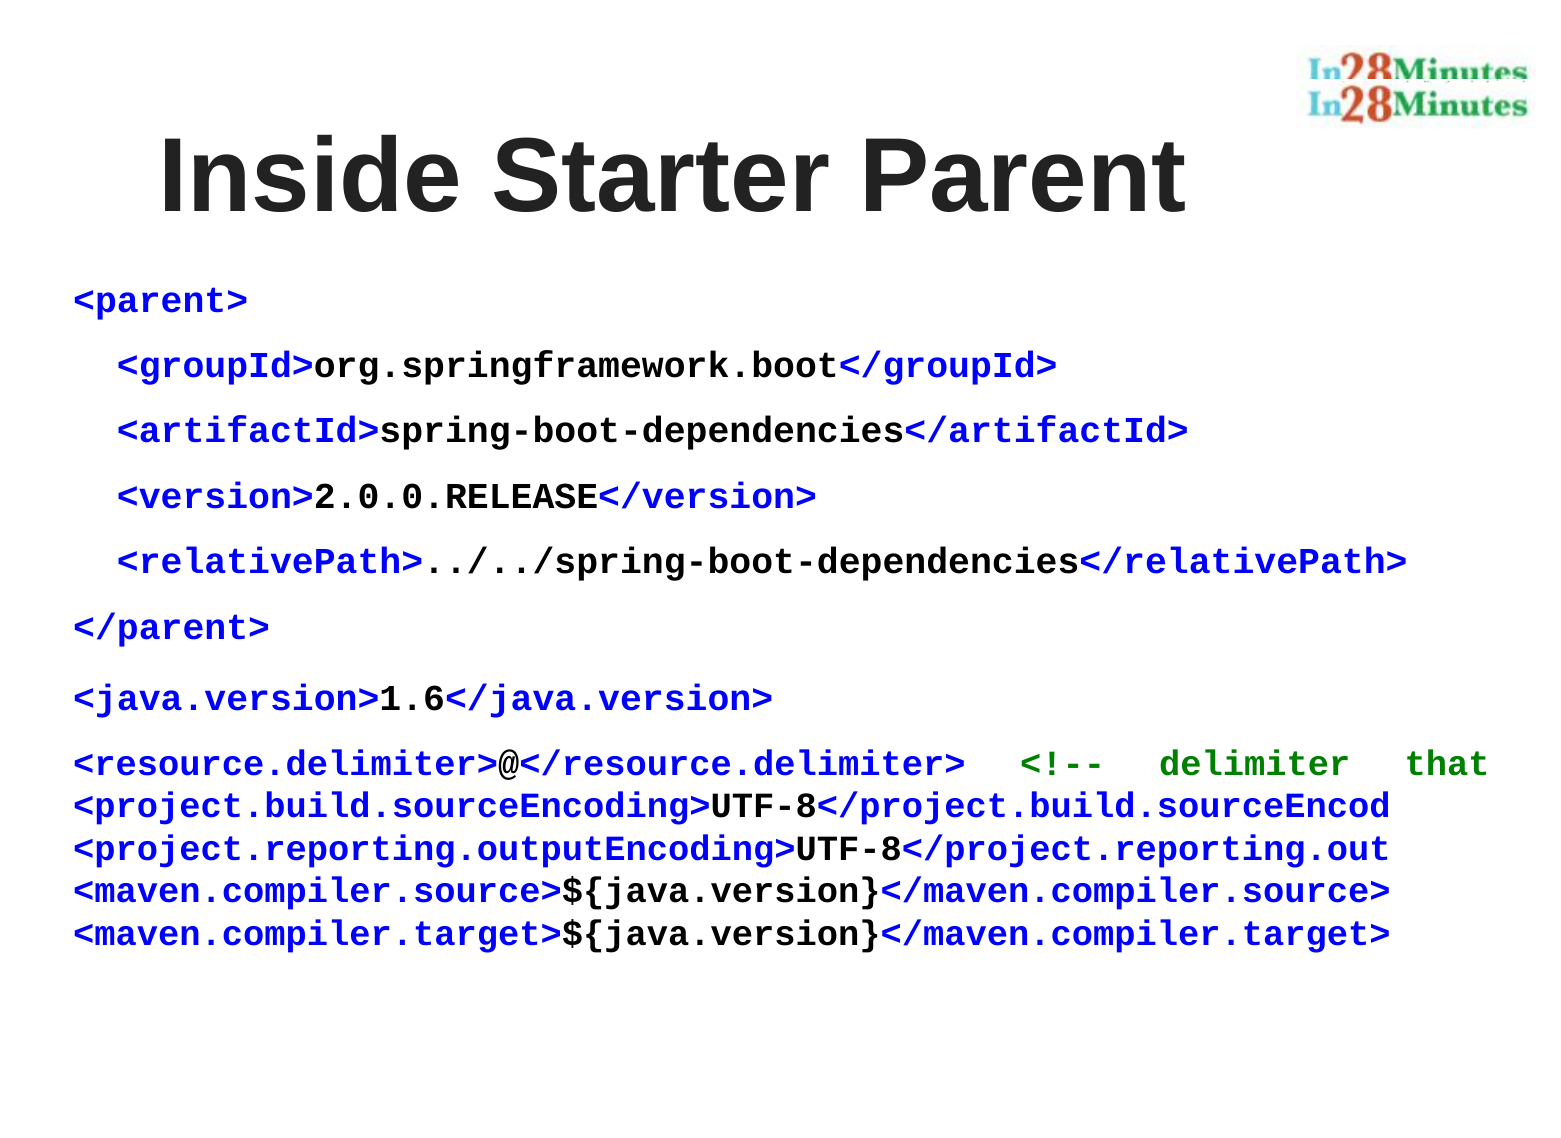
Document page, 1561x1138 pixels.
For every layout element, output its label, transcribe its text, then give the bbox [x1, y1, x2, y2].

text <java.version>1.6</java.version> [73, 681, 1489, 722]
picture [1272, 45, 1536, 212]
text <version>2.0.0.RELEASE</version> [117, 478, 1489, 519]
text <parent> [73, 282, 1489, 323]
text <resource.delimiter>@</resource.delimiter> <!-- delimiter that <project.build.sourceEncoding>UTF-8</project.build.sourceEncod <project.reporting.outputEncoding>UTF-8</project.reporting.out <maven.compiler.source>${java.version}</maven.compiler.source> <maven.compiler.target>${java.version}</maven.compiler.target> [73, 746, 1489, 956]
text </parent> [73, 609, 1489, 650]
text <relativePath>../../spring-boot-dependencies</relativePath> [117, 543, 1489, 585]
text Inside Starter Parent [73, 113, 1481, 234]
text <groupId>org.springframework.boot</groupId> [117, 347, 1489, 388]
text <artifactId>spring-boot-dependencies</artifactId> [117, 413, 1489, 454]
